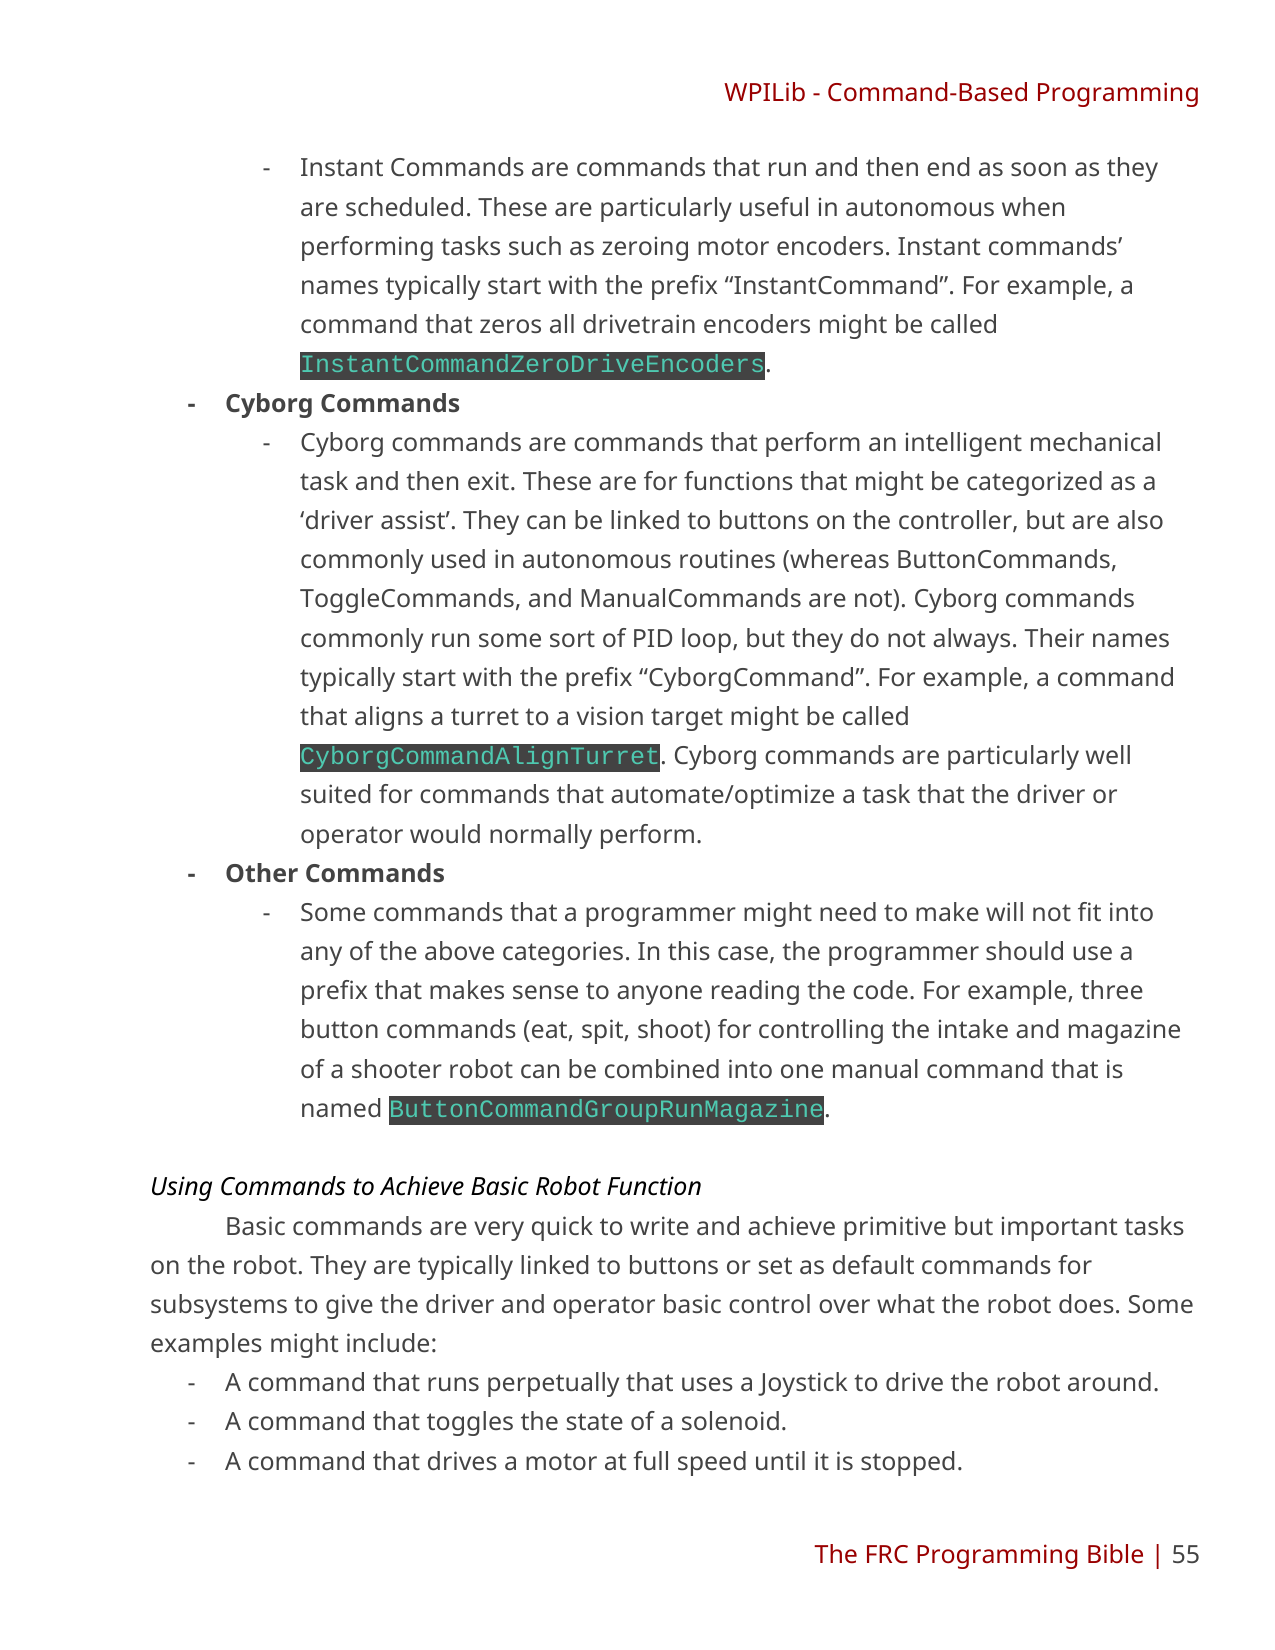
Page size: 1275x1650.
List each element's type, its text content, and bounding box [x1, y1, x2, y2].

list A command that runs perpetually that uses a Joystick to drive the robot around. [187, 1365, 1200, 1399]
list Other Commands [187, 855, 1200, 889]
list A command that toggles the state of a solenoid. [187, 1404, 1200, 1438]
text Basic commands are very quick to write and achieve primitive but important tasks on the robot. They are typically linked to buttons or set as default commands for subsystems to give the driver and operator basic control over what the robot does. Some examples might include: [150, 1208, 1200, 1360]
list A command that drives a motor at full speed until it is stopped. [187, 1443, 1200, 1477]
list Cyborg commands are commands that perform an intelligent mechanical task and then exit. These are for functions that might be categorized as a ‘driver assist’. They can be linked to buttons on the controller, but are also commonly used in autonomous routines (whereas ButtonCommands, ToggleCommands, and ManualCommands are not). Cyborg commands commonly run some sort of PID loop, but they do not always. Their names typically start with the prefix “CyborgCommand”. For example, a command that aligns a turret to a vision target might be called CyborgCommandAlignTurret. Cyborg commands are particularly well suited for commands that automate/optimize a task that the driver or operator would normally perform. [262, 424, 1200, 850]
subtitle Using Commands to Achieve Basic Robot Function [75, 1169, 1200, 1203]
list Some commands that a programmer might need to make will not fit into any of the above categories. In this case, the programmer should use a prefix that makes sense to anyone reading the code. For example, three button commands (eat, spit, shoot) for controlling the intake and magazine of a shooter robot can be combined into one manual command that is named ButtonCommandGroupRunMagazine. [262, 894, 1200, 1125]
list Cyborg Commands [187, 385, 1200, 419]
list Instant Commands are commands that run and then end as soon as they are scheduled. These are particularly useful in autonomous when performing tasks such as zeroing motor encoders. Instant commands’ names typically start with the prefix “InstantCommand”. For example, a command that zeros all drivetrain encoders might be called InstantCommandZeroDriveEncoders. [262, 150, 1200, 380]
